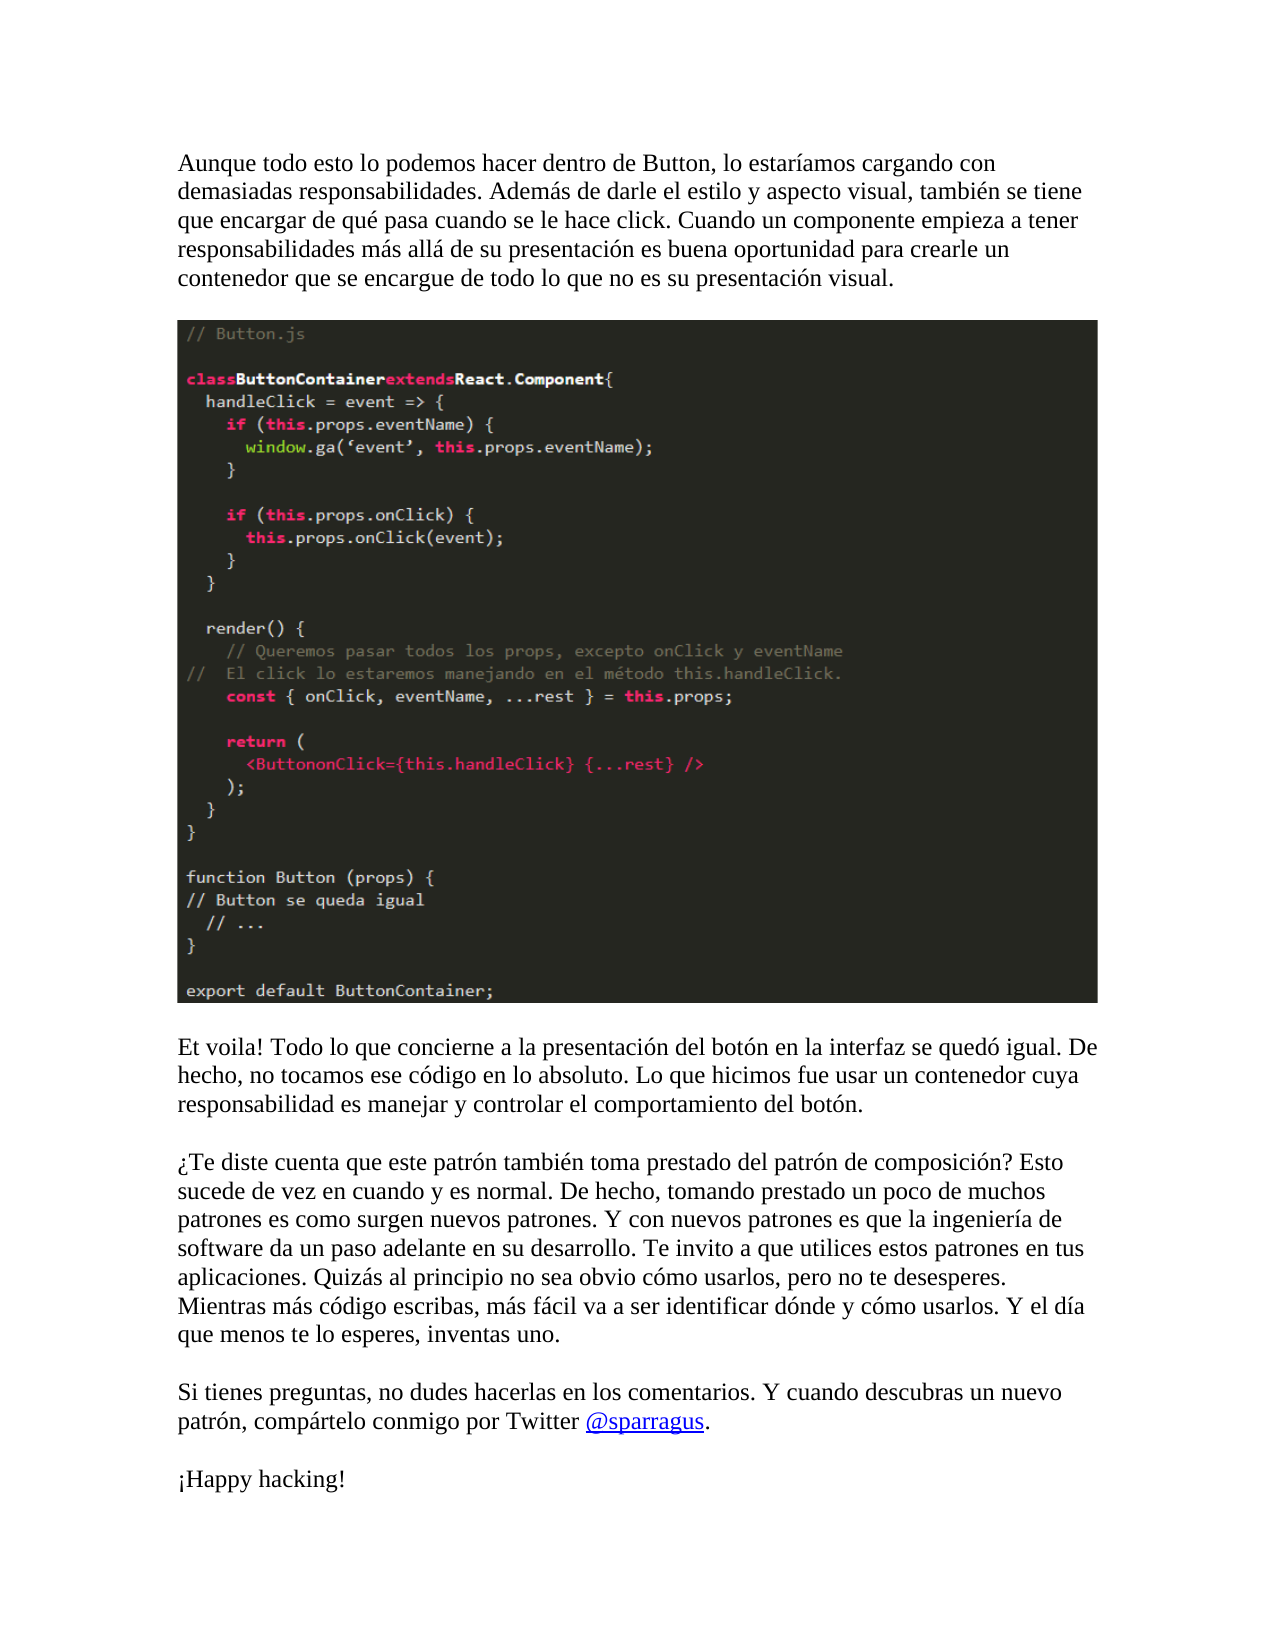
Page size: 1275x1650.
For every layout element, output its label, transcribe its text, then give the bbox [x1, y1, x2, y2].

text Et voila! Todo lo que concierne a la presentación del botón en la interfaz se quedó igual. De hecho, no tocamos ese código en lo absoluto. Lo que hicimos fue usar un contenedor cuya responsabilidad es manejar y controlar el comportamiento del botón. [177, 1032, 1098, 1118]
text ¿Te diste cuenta que este patrón también toma prestado del patrón de composición? Esto sucede de vez en cuando y es normal. De hecho, tomando prestado un poco de muchos patrones es como surgen nuevos patrones. Y con nuevos patrones es que la ingeniería de software da un paso adelante en su desarrollo. Te invito a que utilices estos patrones en tus aplicaciones. Quizás al principio no sea obvio cómo usarlos, pero no te desesperes. Mientras más código escribas, más fácil va a ser identificar dónde y cómo usarlos. Y el día que menos te lo esperes, inventas uno. [177, 1147, 1098, 1348]
text ¡Happy hacking! [177, 1464, 1098, 1493]
picture [177, 320, 1098, 1003]
text Aunque todo esto lo podemos hacer dentro de Button, lo estaríamos cargando con demasiadas responsabilidades. Además de darle el estilo y aspecto visual, también se tiene que encargar de qué pasa cuando se le hace click. Cuando un componente empieza a tener responsabilidades más allá de su presentación es buena oportunidad para crearle un contenedor que se encargue de todo lo que no es su presentación visual. [177, 148, 1098, 291]
text Si tienes preguntas, no dudes hacerlas en los comentarios. Y cuando descubras un nuevo patrón, compártelo conmigo por Twitter @sparragus. [177, 1377, 1098, 1435]
